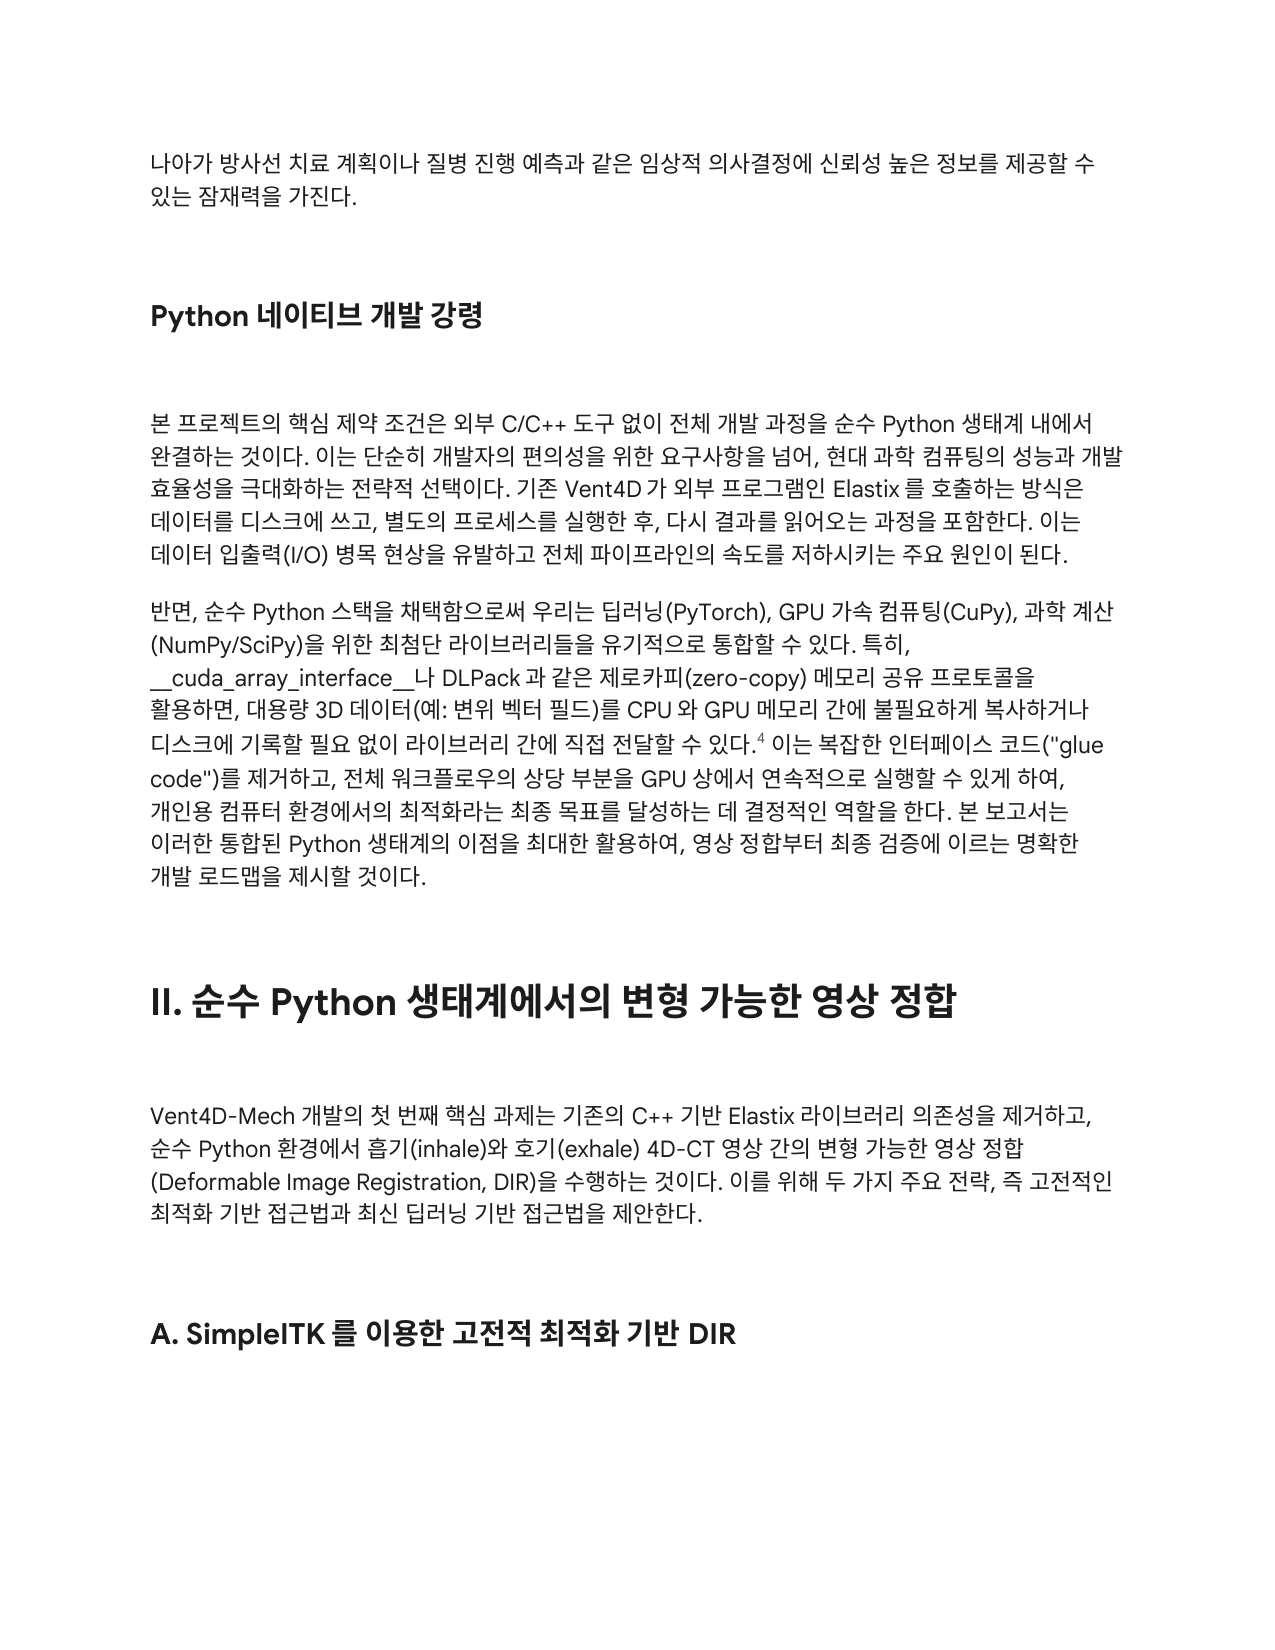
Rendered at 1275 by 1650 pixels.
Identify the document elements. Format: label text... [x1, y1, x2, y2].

text 본 프로젝트의 핵심 제약 조건은 외부 C/C++ 도구 없이 전체 개발 과정을 순수 Python 생태계 내에서 완결하는 것이다. 이는 단순히 개발자의 편의성을 위한 요구사항을 넘어, 현대 과학 컴퓨팅의 성능과 개발 효율성을 극대화하는 전략적 선택이다. 기존 Vent4D가 외부 프로그램인 Elastix를 호출하는 방식은 데이터를 디스크에 쓰고, 별도의 프로세스를 실행한 후, 다시 결과를 읽어오는 과정을 포함한다. 이는 데이터 입출력(I/O) 병목 현상을 유발하고 전체 파이프라인의 속도를 저하시키는 주요 원인이 된다. [150, 410, 1125, 569]
subtitle II. 순수 Python 생태계에서의 변형 가능한 영상 정합 [150, 979, 1125, 1026]
text Vent4D-Mech 개발의 첫 번째 핵심 과제는 기존의 C++ 기반 Elastix 라이브러리 의존성을 제거하고, 순수 Python 환경에서 흡기(inhale)와 호기(exhale) 4D-CT 영상 간의 변형 가능한 영상 정합(Deformable Image Registration, DIR)을 수행하는 것이다. 이를 위해 두 가지 주요 전략, 즉 고전적인 최적화 기반 접근법과 최신 딥러닝 기반 접근법을 제안한다. [150, 1102, 1125, 1229]
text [150, 150, 1125, 211]
subtitle A. SimpleITK를 이용한 고전적 최적화 기반 DIR [150, 1316, 1125, 1352]
subtitle Python 네이티브 개발 강령 [150, 298, 1125, 335]
text 반면, 순수 Python 스택을 채택함으로써 우리는 딥러닝(PyTorch), GPU 가속 컴퓨팅(CuPy), 과학 계산(NumPy/SciPy)을 위한 최첨단 라이브러리들을 유기적으로 통합할 수 있다. 특히, __cuda_array_interface__나 DLPack과 같은 제로카피(zero-copy) 메모리 공유 프로토콜을 활용하면, 대용량 3D 데이터(예: 변위 벡터 필드)를 CPU와 GPU 메모리 간에 불필요하게 복사하거나 디스크에 기록할 필요 없이 라이브러리 간에 직접 전달할 수 있다.4 이는 복잡한 인터페이스 코드("glue code")를 제거하고, 전체 워크플로우의 상당 부분을 GPU 상에서 연속적으로 실행할 수 있게 하여, 개인용 컴퓨터 환경에서의 최적화라는 최종 목표를 달성하는 데 결정적인 역할을 한다. 본 보고서는 이러한 통합된 Python 생태계의 이점을 최대한 활용하여, 영상 정합부터 최종 검증에 이르는 명확한 개발 로드맵을 제시할 것이다. [150, 598, 1125, 892]
